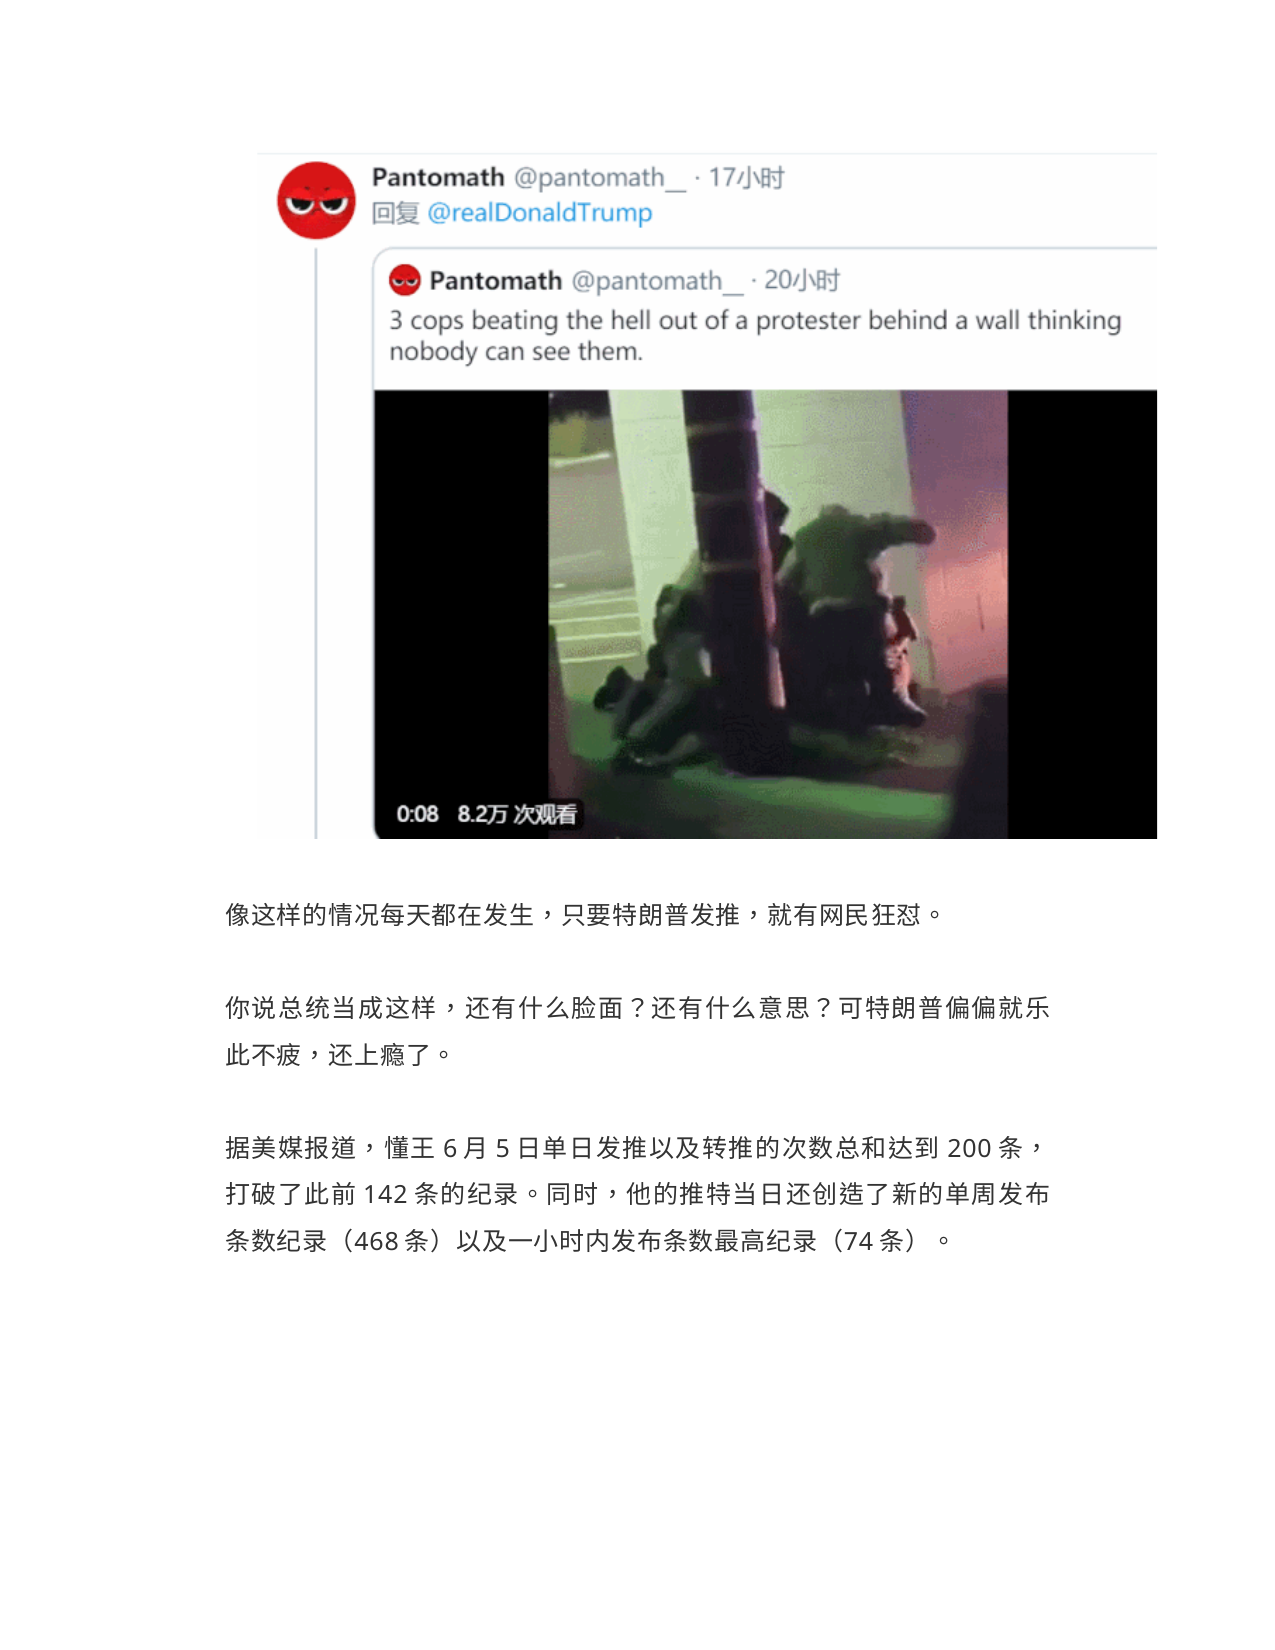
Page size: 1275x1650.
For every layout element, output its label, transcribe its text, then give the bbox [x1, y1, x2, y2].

text 据美媒报道，懂王6月5日单日发推以及转推的次数总和达到200条，打破了此前142条的纪录。同时，他的推特当日还创造了新的单周发布条数纪录（468条）以及一小时内发布条数最高纪录（74条）。 [225, 1118, 1050, 1257]
text 你说总统当成这样，还有什么脸面？还有什么意思？可特朗普偏偏就乐此不疲，还上瘾了。 [225, 978, 1050, 1071]
picture [257, 150, 1158, 839]
text 像这样的情况每天都在发生，只要特朗普发推，就有网民狂怼。 [225, 886, 1050, 932]
